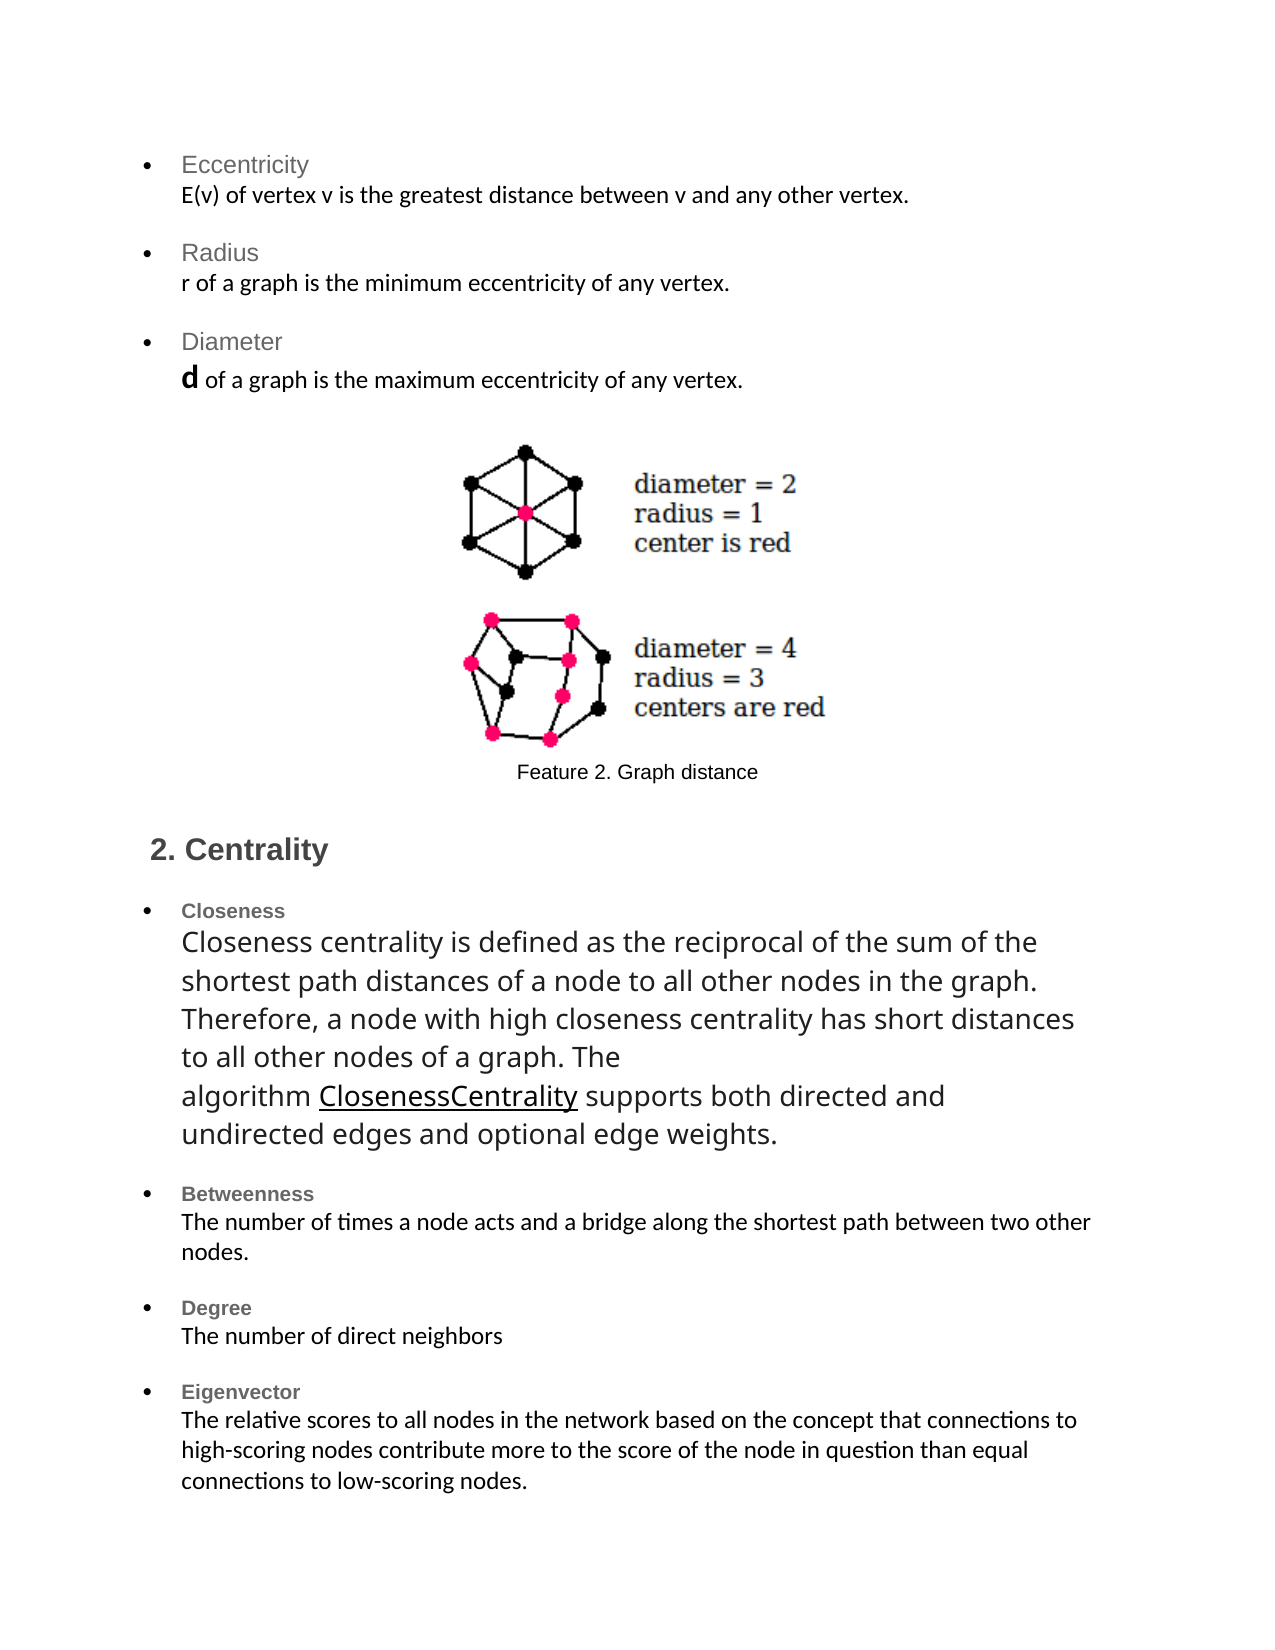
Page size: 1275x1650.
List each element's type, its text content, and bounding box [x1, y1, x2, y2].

list Eigenvector The relative scores to all nodes in the network based on the concept that connections to high-scoring nodes contribute more to the score of the node in question than equal connections to low-scoring nodes. [144, 1380, 1094, 1496]
list Betweenness The number of times a node acts and a bridge along the shortest path between two other nodes. [144, 1182, 1094, 1267]
list Eccentricity E(v) of vertex v is the greatest distance between v and any other vertex. [144, 150, 1094, 209]
text Feature 2. Graph distance [150, 760, 1125, 784]
list Degree The number of direct neighbors [144, 1296, 1094, 1351]
picture [442, 425, 833, 760]
subtitle 2. Centrality [150, 831, 1125, 867]
list Radius r of a graph is the minimum eccentricity of any vertex. [144, 238, 1094, 298]
list Diameter d of a graph is the maximum eccentricity of any vertex. [144, 327, 1094, 396]
list Closeness Closeness centrality is defined as the reciprocal of the sum of the shortest path distances of a node to all other nodes in the graph. Therefore, a node with high closeness centrality has short distances to all other nodes of a graph. The algorithm ClosenessCentrality supports both directed and undirected edges and optional edge weights. [144, 899, 1094, 1153]
